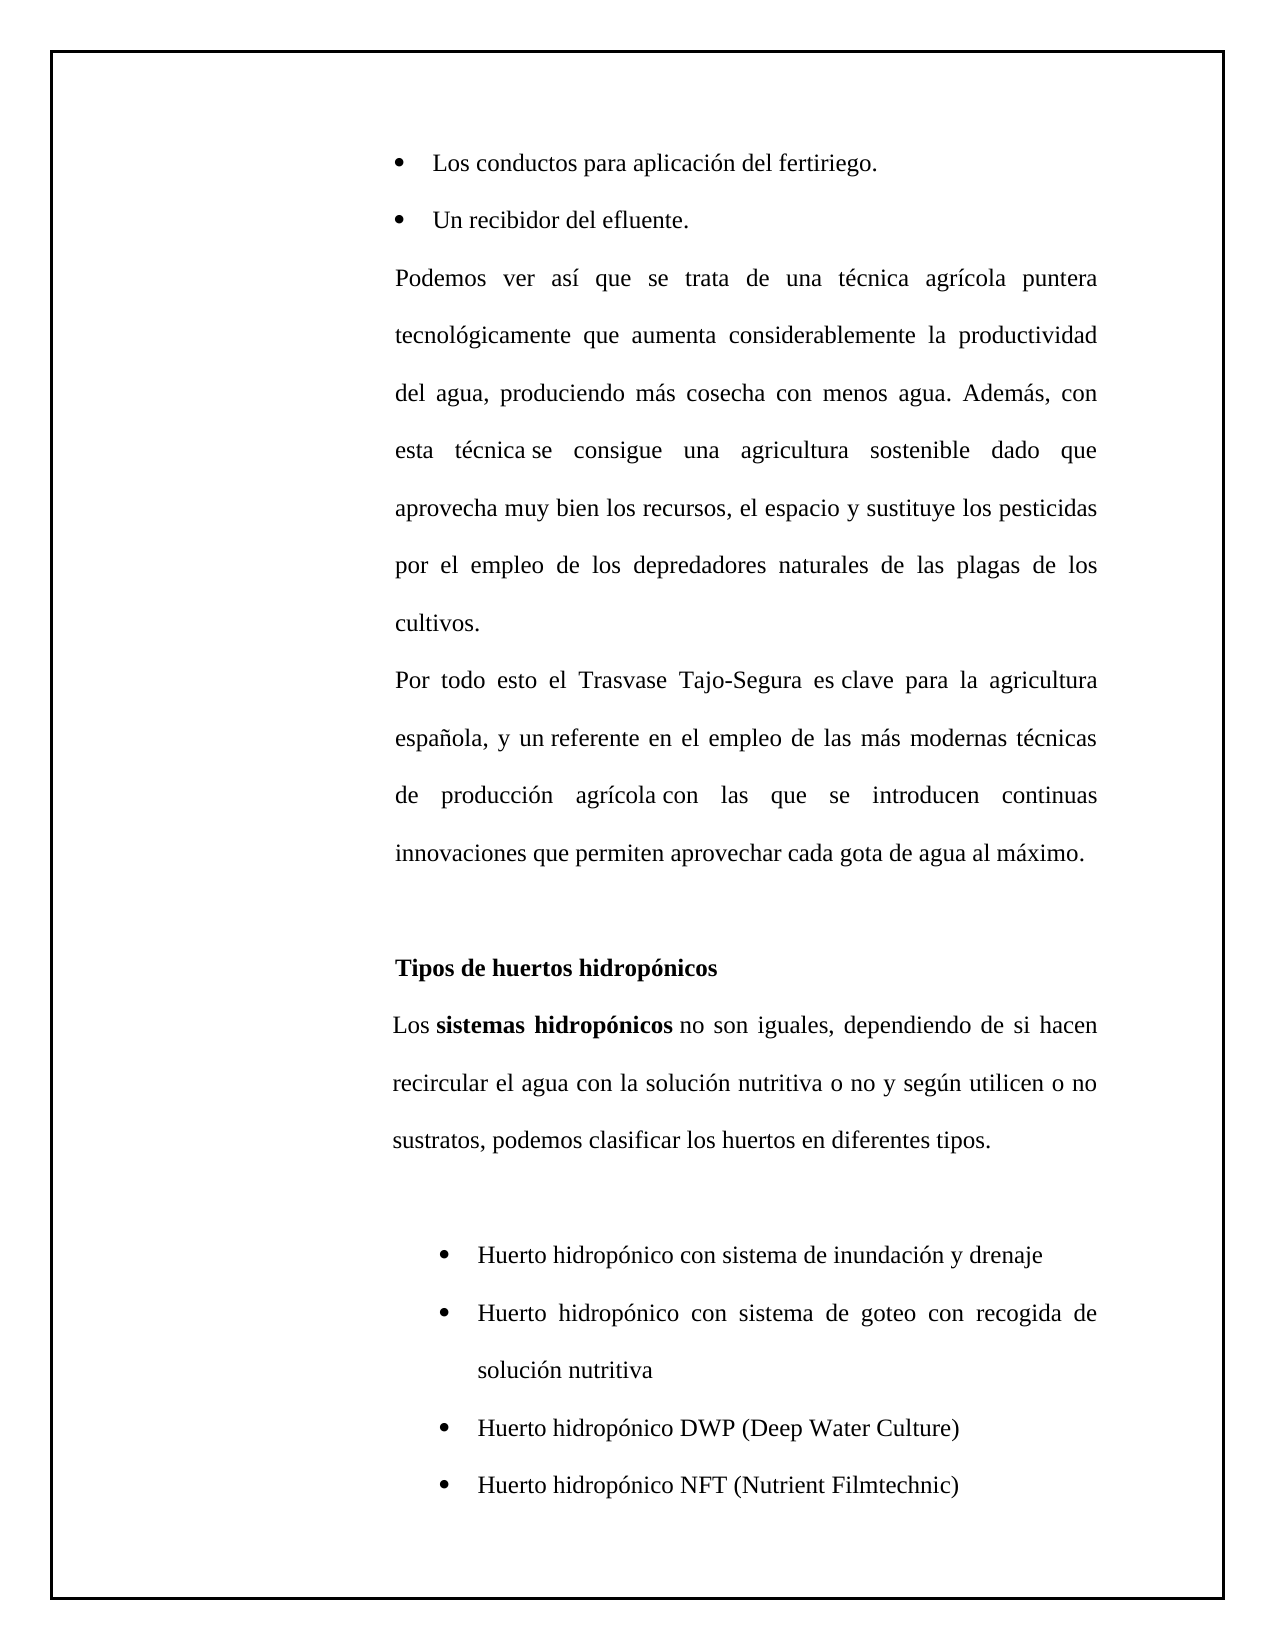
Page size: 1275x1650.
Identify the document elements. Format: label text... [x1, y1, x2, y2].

list Huerto hidropónico DWP (Deep Water Culture) [440, 1413, 1098, 1441]
text Podemos ver así que se trata de una técnica agrícola puntera tecnológicamente que aumenta considerablemente la productividad del agua, produciendo más cosecha con menos agua. Además, con esta técnica se consigue una agricultura sostenible dado que aprovecha muy bien los recursos, el espacio y sustituye los pesticidas por el empleo de los depredadores naturales de las plagas de los cultivos. [395, 263, 1098, 636]
text Tipos de huertos hidropónicos [395, 953, 1098, 981]
text Los sistemas hidropónicos no son iguales, dependiendo de si hacen recircular el agua con la solución nutritiva o no y según utilicen o no sustratos, podemos clasificar los huertos en diferentes tipos. [392, 1010, 1098, 1154]
text Por todo esto el Trasvase Tajo-Segura es clave para la agricultura española, y un referente en el empleo de las más modernas técnicas de producción agrícola con las que se introducen continuas innovaciones que permiten aprovechar cada gota de agua al máximo. [395, 665, 1098, 866]
list Huerto hidropónico NFT (Nutrient Filmtechnic) [440, 1470, 1098, 1499]
list Huerto hidropónico con sistema de goteo con recogida de solución nutritiva [440, 1298, 1098, 1384]
list Los conductos para aplicación del fertiriego. [395, 148, 1098, 176]
list Huerto hidropónico con sistema de inundación y drenaje [440, 1240, 1098, 1269]
list Un recibidor del efluente. [395, 205, 1098, 234]
